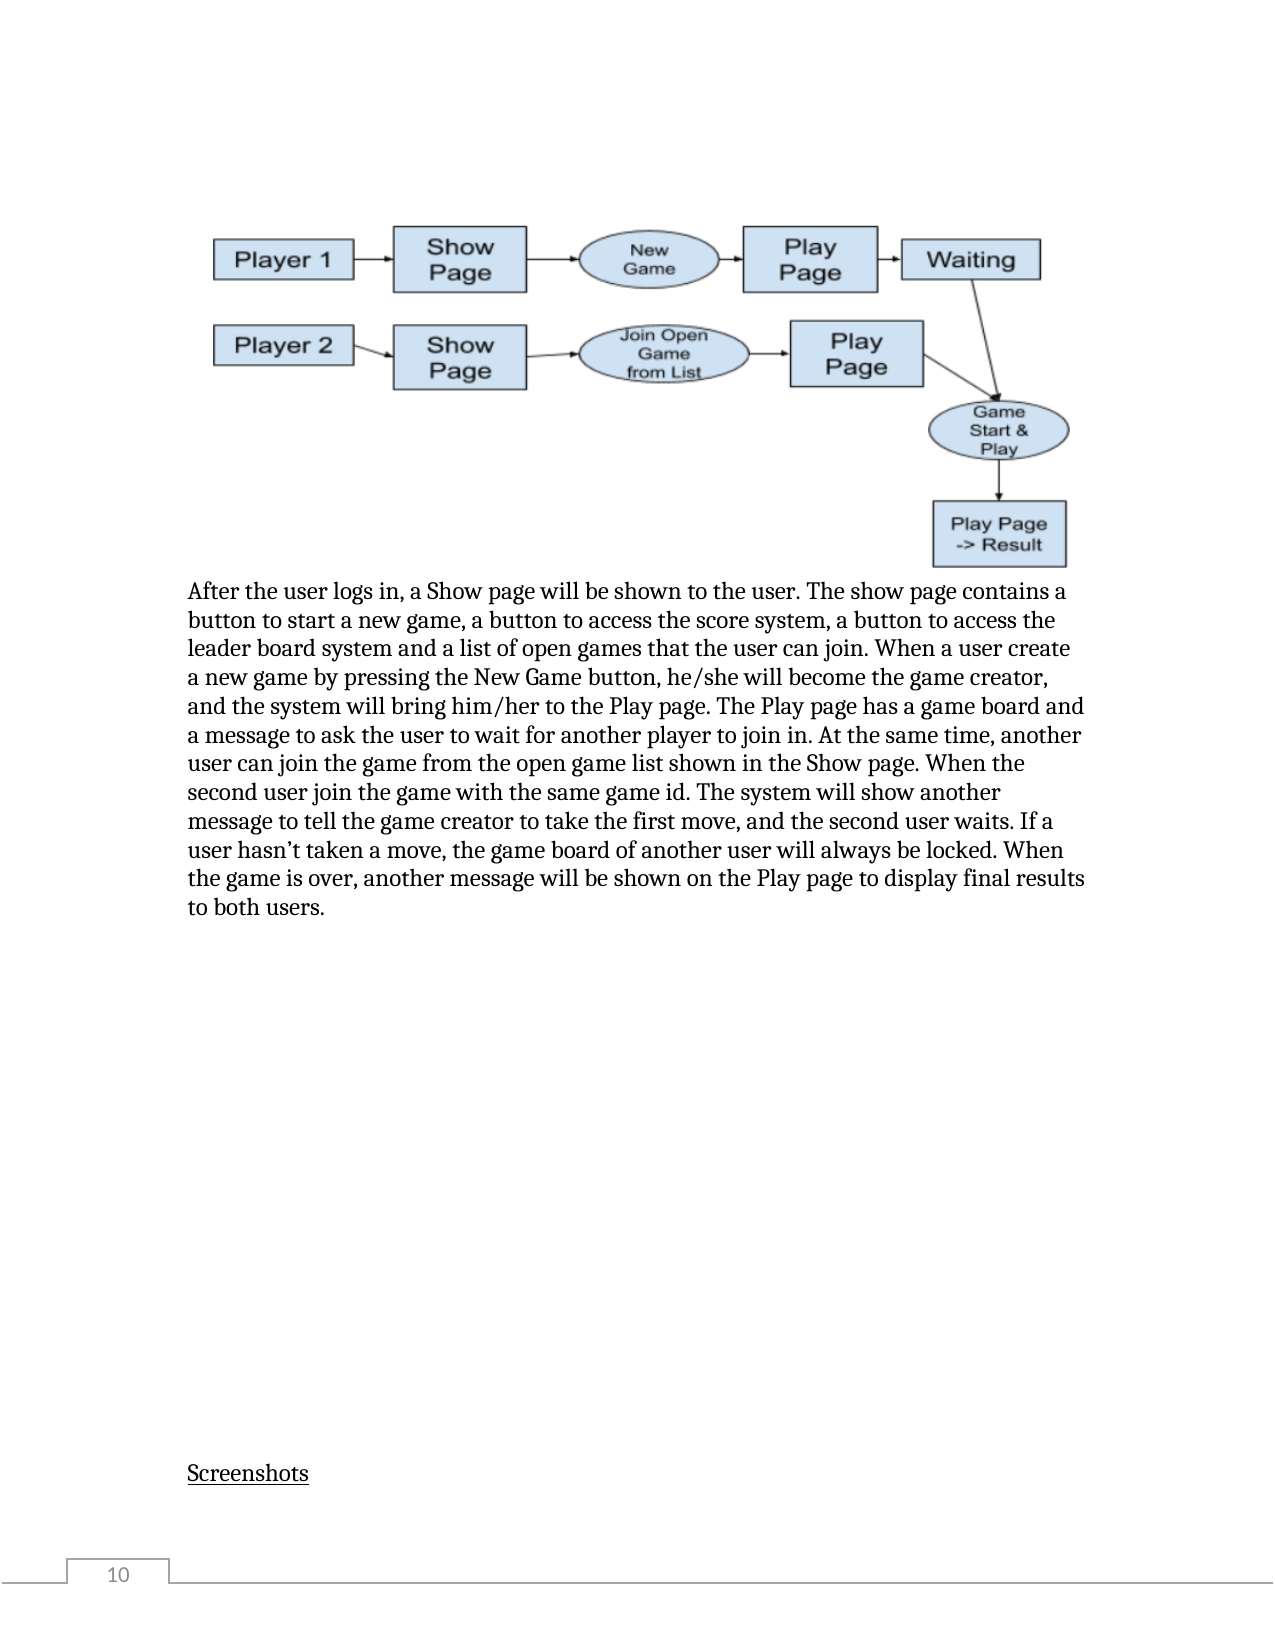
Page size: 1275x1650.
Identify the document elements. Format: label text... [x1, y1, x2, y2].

picture [187, 203, 1088, 577]
text Screenshots [187, 1459, 1087, 1488]
text After the user logs in, a Show page will be shown to the user. The show page contains a button to start a new game, a button to access the score system, a button to access the leader board system and a list of open games that the user can join. When a user create a new game by pressing the New Game button, he/she will become the game creator, and the system will bring him/her to the Play page. The Play page has a game board and a message to ask the user to wait for another player to join in. At the same time, another user can join the game from the open game list shown in the Show page. When the second user join the game with the same game id. The system will show another message to tell the game creator to take the first move, and the second user waits. If a user hasn’t taken a move, the game board of another user will always be locked. When the game is over, another message will be shown on the Play page to display final results to both users. [187, 577, 1087, 922]
